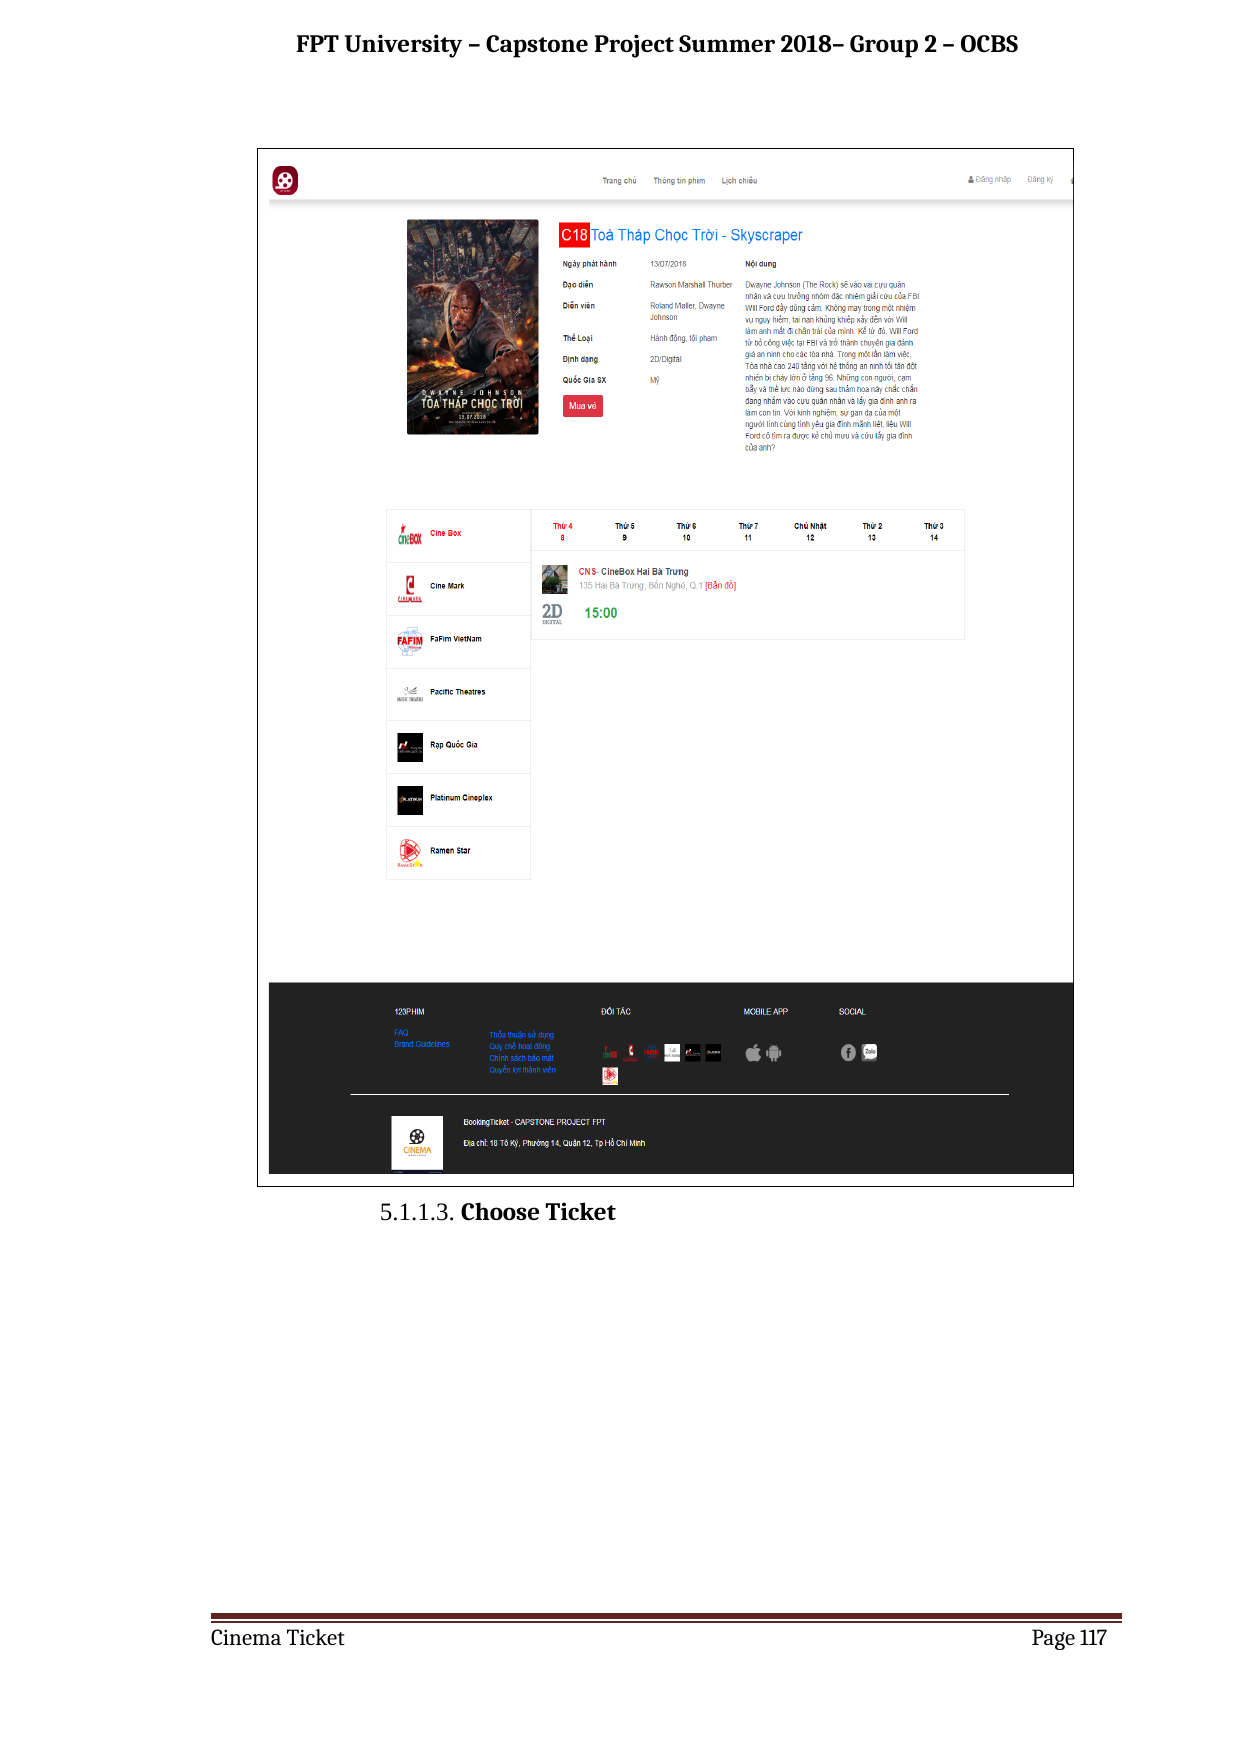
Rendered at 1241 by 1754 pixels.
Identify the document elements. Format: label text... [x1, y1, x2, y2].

text Choose Ticket [379, 1197, 1122, 1227]
picture [268, 161, 1074, 1174]
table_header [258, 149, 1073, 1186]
